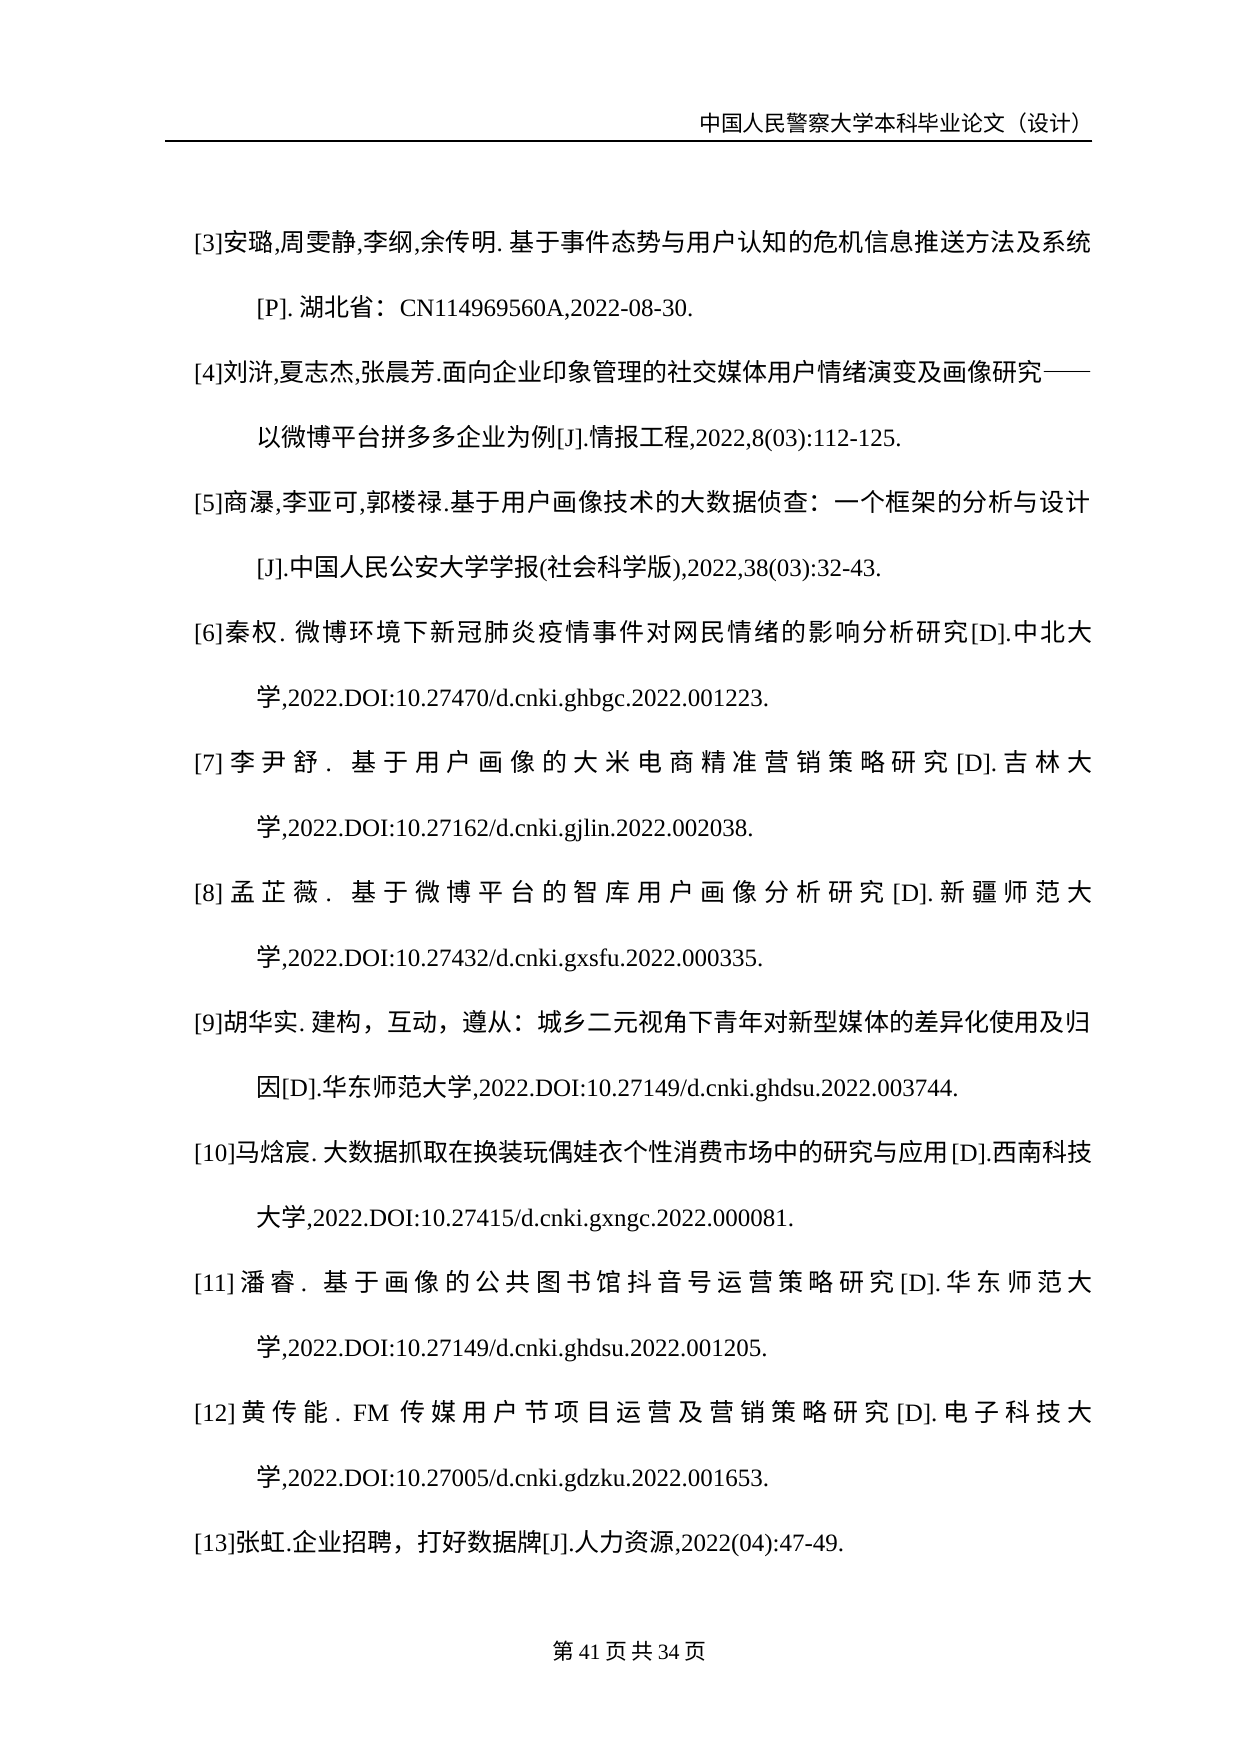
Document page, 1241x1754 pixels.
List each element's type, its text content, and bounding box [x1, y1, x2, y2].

text [7]李尹舒. 基于用户画像的大米电商精准营销策略研究[D].吉林大学,2022.DOI:10.27162/d.cnki.gjlin.2022.002038. [194, 728, 1092, 858]
text [5]商瀑,李亚可,郭楼禄.基于用户画像技术的大数据侦查：一个框架的分析与设计[J].中国人民公安大学学报(社会科学版),2022,38(03):32-43. [194, 468, 1092, 598]
text [4]刘浒,夏志杰,张晨芳.面向企业印象管理的社交媒体用户情绪演变及画像研究——以微博平台拼多多企业为例[J].情报工程,2022,8(03):112-125. [194, 338, 1092, 468]
text [8]孟芷薇. 基于微博平台的智库用户画像分析研究[D].新疆师范大学,2022.DOI:10.27432/d.cnki.gxsfu.2022.000335. [194, 858, 1092, 988]
text [13]张虹.企业招聘，打好数据牌[J].人力资源,2022(04):47-49. [194, 1508, 1092, 1573]
text [10]马焓宸. 大数据抓取在换装玩偶娃衣个性消费市场中的研究与应用[D].西南科技大学,2022.DOI:10.27415/d.cnki.gxngc.2022.000081. [194, 1118, 1092, 1248]
text [9]胡华实. 建构，互动，遵从：城乡二元视角下青年对新型媒体的差异化使用及归因[D].华东师范大学,2022.DOI:10.27149/d.cnki.ghdsu.2022.003744. [194, 988, 1092, 1118]
text [11]潘睿. 基于画像的公共图书馆抖音号运营策略研究[D].华东师范大学,2022.DOI:10.27149/d.cnki.ghdsu.2022.001205. [194, 1248, 1092, 1378]
text [12]黄传能. FM传媒用户节项目运营及营销策略研究[D].电子科技大学,2022.DOI:10.27005/d.cnki.gdzku.2022.001653. [194, 1378, 1092, 1508]
text [3]安璐,周雯静,李纲,余传明. 基于事件态势与用户认知的危机信息推送方法及系统[P]. 湖北省：CN114969560A,2022-08-30. [194, 208, 1092, 338]
text [6]秦权. 微博环境下新冠肺炎疫情事件对网民情绪的影响分析研究[D].中北大学,2022.DOI:10.27470/d.cnki.ghbgc.2022.001223. [194, 598, 1092, 728]
